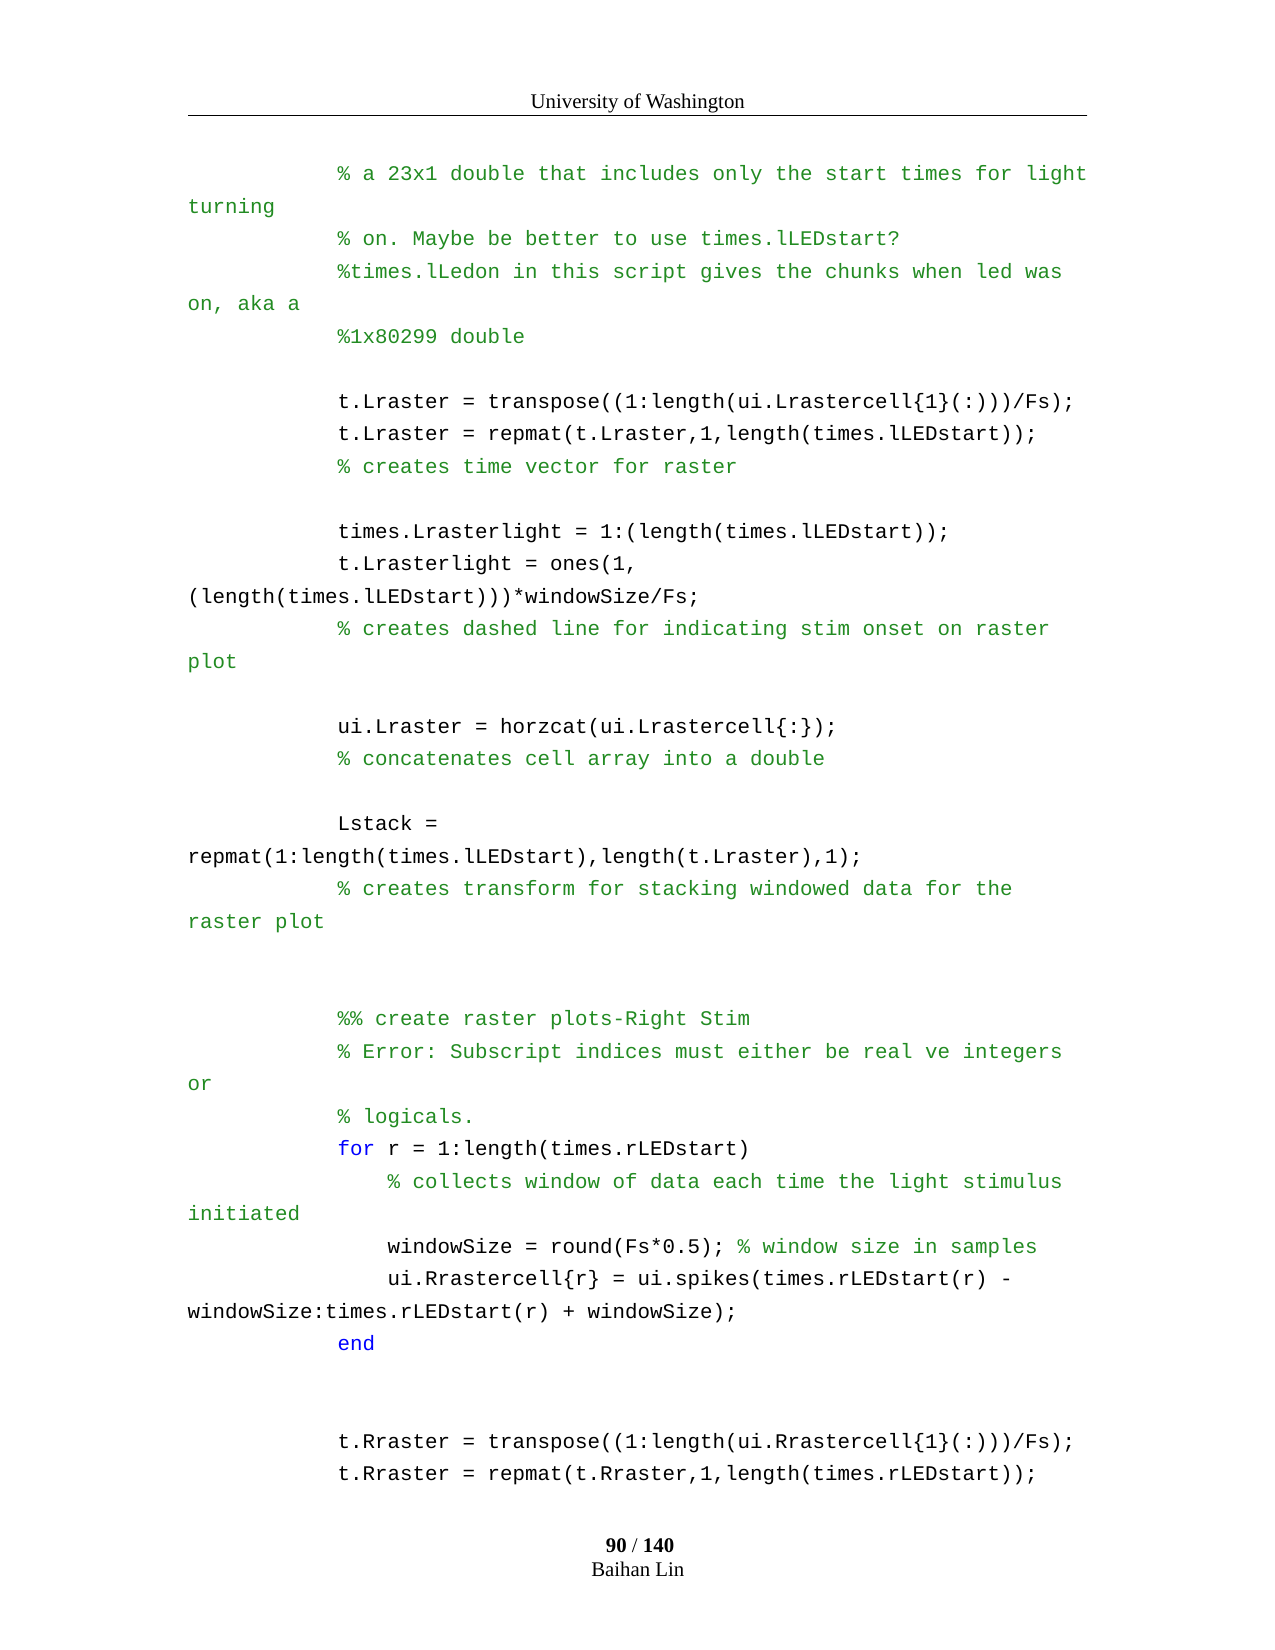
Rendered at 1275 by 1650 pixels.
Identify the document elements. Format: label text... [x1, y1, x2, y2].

text %% create raster plots-Right Stim [187, 1004, 1087, 1036]
text % concatenates cell array into a double [187, 744, 1087, 776]
text % creates dashed line for indicating stim onset on raster plot [187, 614, 1087, 679]
text Lstack = repmat(1:length(times.lLEDstart),length(t.Lraster),1); [187, 809, 1087, 874]
text % logicals. [187, 1101, 1087, 1134]
text % Error: Subscript indices must either be real ve integers or [187, 1036, 1087, 1101]
text % creates time vector for raster [187, 451, 1087, 484]
text %times.lLedon in this script gives the chunks when led was on, aka a [187, 256, 1087, 321]
text % a 23x1 double that includes only the start times for light turning [187, 159, 1087, 224]
text t.Lrasterlight = ones(1,(length(times.lLEDstart)))*windowSize/Fs; [187, 549, 1087, 614]
text t.Rraster = repmat(t.Rraster,1,length(times.rLEDstart)); [187, 1459, 1087, 1491]
text % on. Maybe be better to use times.lLEDstart? [187, 224, 1087, 256]
text % collects window of data each time the light stimulus initiated [187, 1166, 1087, 1231]
text t.Rraster = transpose((1:length(ui.Rrastercell{1}(:)))/Fs); [187, 1426, 1087, 1459]
text ui.Rrastercell{r} = ui.spikes(times.rLEDstart(r) - windowSize:times.rLEDstart(r) + windowSize); [187, 1264, 1087, 1329]
text t.Lraster = repmat(t.Lraster,1,length(times.lLEDstart)); [187, 419, 1087, 451]
text windowSize = round(Fs*0.5); % window size in samples [187, 1231, 1087, 1264]
text end [187, 1329, 1087, 1361]
text t.Lraster = transpose((1:length(ui.Lrastercell{1}(:)))/Fs); [187, 386, 1087, 419]
text % creates transform for stacking windowed data for the raster plot [187, 874, 1087, 939]
text %1x80299 double [187, 321, 1087, 354]
text times.Lrasterlight = 1:(length(times.lLEDstart)); [187, 516, 1087, 549]
text for r = 1:length(times.rLEDstart) [187, 1134, 1087, 1166]
text ui.Lraster = horzcat(ui.Lrastercell{:}); [187, 711, 1087, 744]
